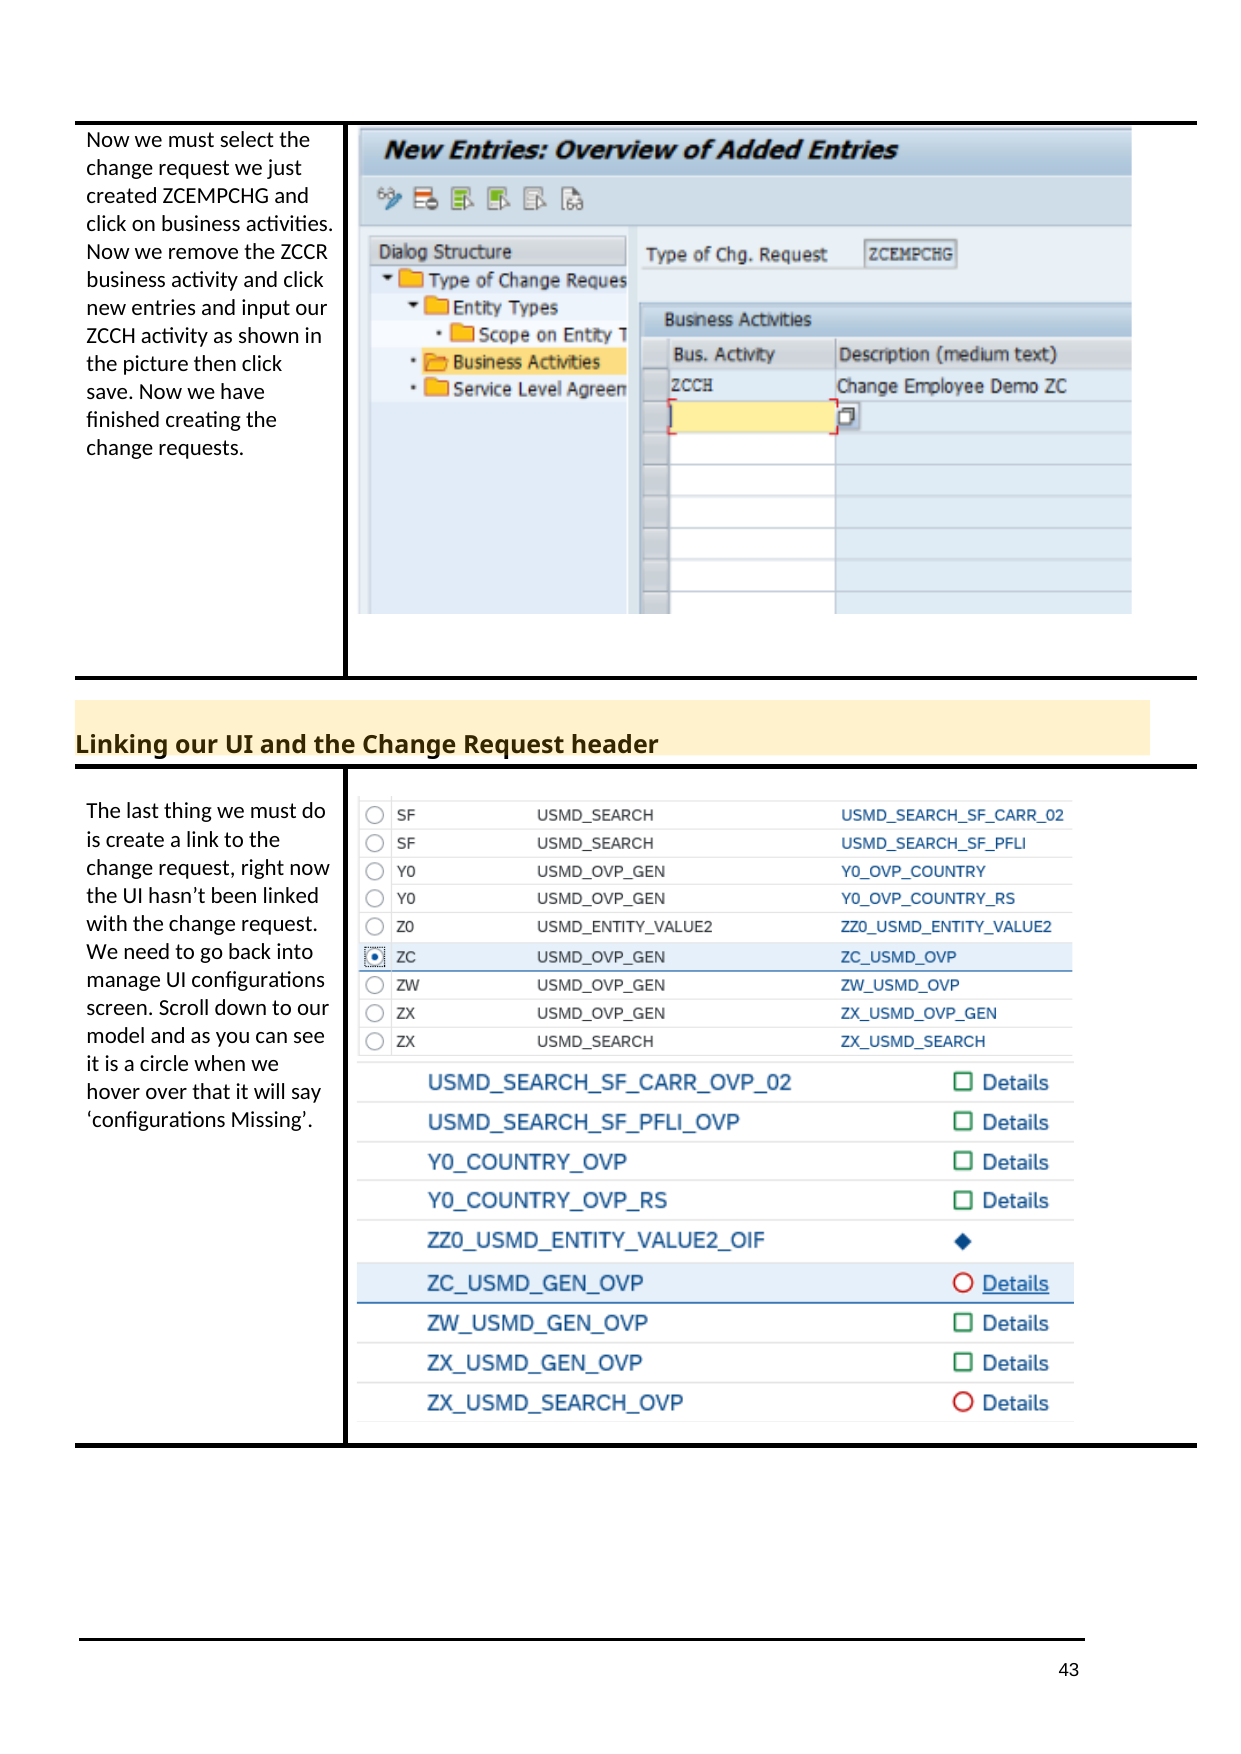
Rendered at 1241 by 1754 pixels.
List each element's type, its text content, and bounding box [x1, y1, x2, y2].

table_header [348, 769, 1197, 1443]
picture [356, 796, 1074, 1422]
table_cell Now we must select the change request we just created ZCEMPCHG and click on business activities. Now we remove the ZCCR business activity and click new entries and input our ZCCH activity as shown in the picture then click save. Now we have finished creating the change requests. [75, 125, 343, 676]
text Business Scenario 4 [75, 727, 1151, 756]
table_header The last thing we must do is create a link to the change request, right now the UI hasn’t been linked with the change request. We need to go back into manage UI configurations screen. Scroll down to our model and as you can see it is a circle when we hover over that it will say ‘configurations Missing’. [75, 769, 343, 1443]
subtitle Linking our UI and the Change Request header [75, 727, 1165, 761]
picture [356, 125, 1132, 614]
table_cell [348, 125, 1197, 676]
